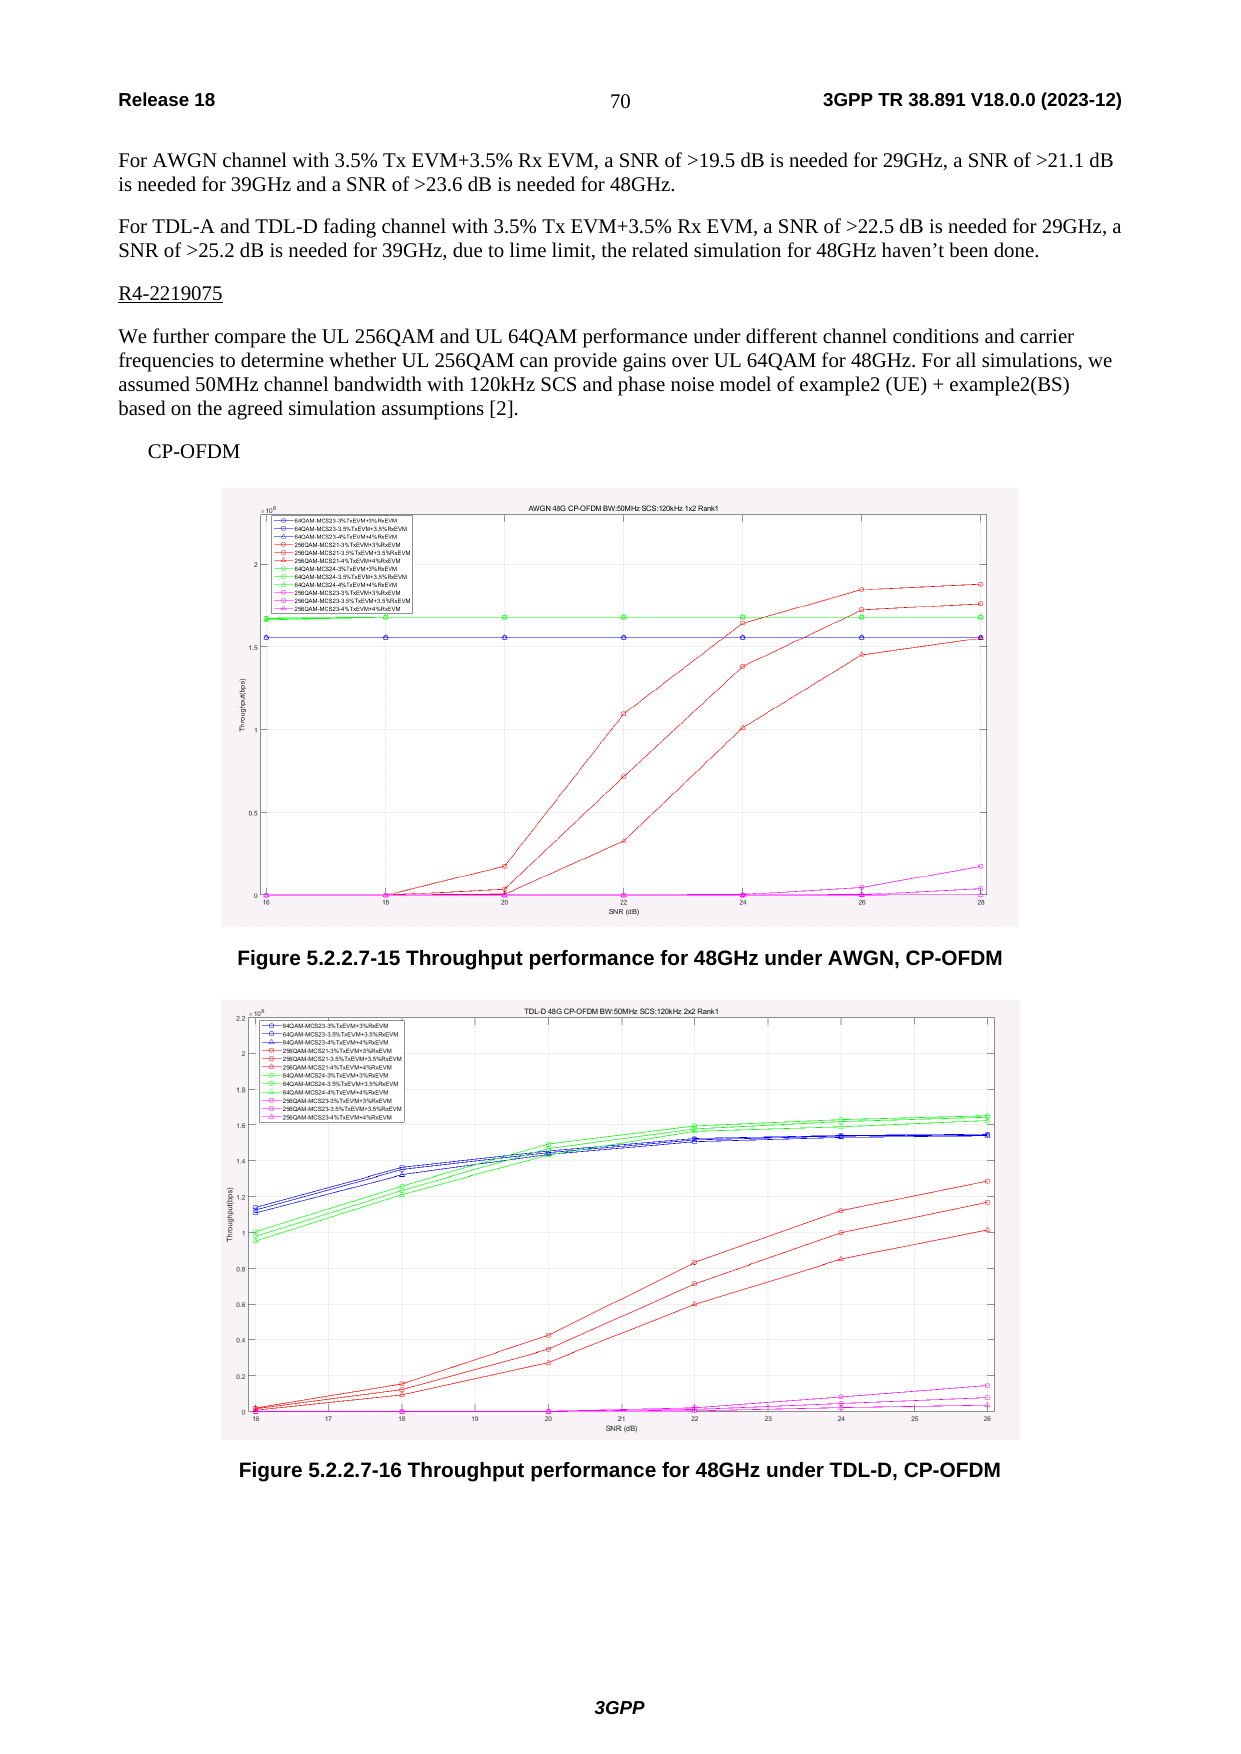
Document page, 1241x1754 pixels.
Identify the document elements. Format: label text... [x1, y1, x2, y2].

text For AWGN channel with 3.5% Tx EVM+3.5% Rx EVM, a SNR of >19.5 dB is needed for 29GHz, a SNR of >21.1 dB is needed for 39GHz and a SNR of >23.6 dB is needed for 48GHz. [118, 147, 1122, 196]
text Figure 5.2.2.7-16 Throughput performance for 48GHz under TDL-D, CP-OFDM [118, 1458, 1122, 1482]
text CP-OFDM [148, 439, 1122, 463]
text R4-2219075 [118, 281, 1122, 305]
picture [220, 1000, 1020, 1440]
text We further compare the UL 256QAM and UL 64QAM performance under different channel conditions and carrier frequencies to determine whether UL 256QAM can provide gains over UL 64QAM for 48GHz. For all simulations, we assumed 50MHz channel bandwidth with 120kHz SCS and phase noise model of example2 (UE) + example2(BS) based on the agreed simulation assumptions [2]. [118, 324, 1122, 420]
text Figure 5.2.2.7-15 Throughput performance for 48GHz under AWGN, CP-OFDM [118, 945, 1122, 969]
text For TDL-A and TDL-D fading channel with 3.5% Tx EVM+3.5% Rx EVM, a SNR of >22.5 dB is needed for 29GHz, a SNR of >25.2 dB is needed for 39GHz, due to lime limit, the related simulation for 48GHz haven’t been done. [118, 214, 1122, 262]
picture [221, 488, 1019, 927]
